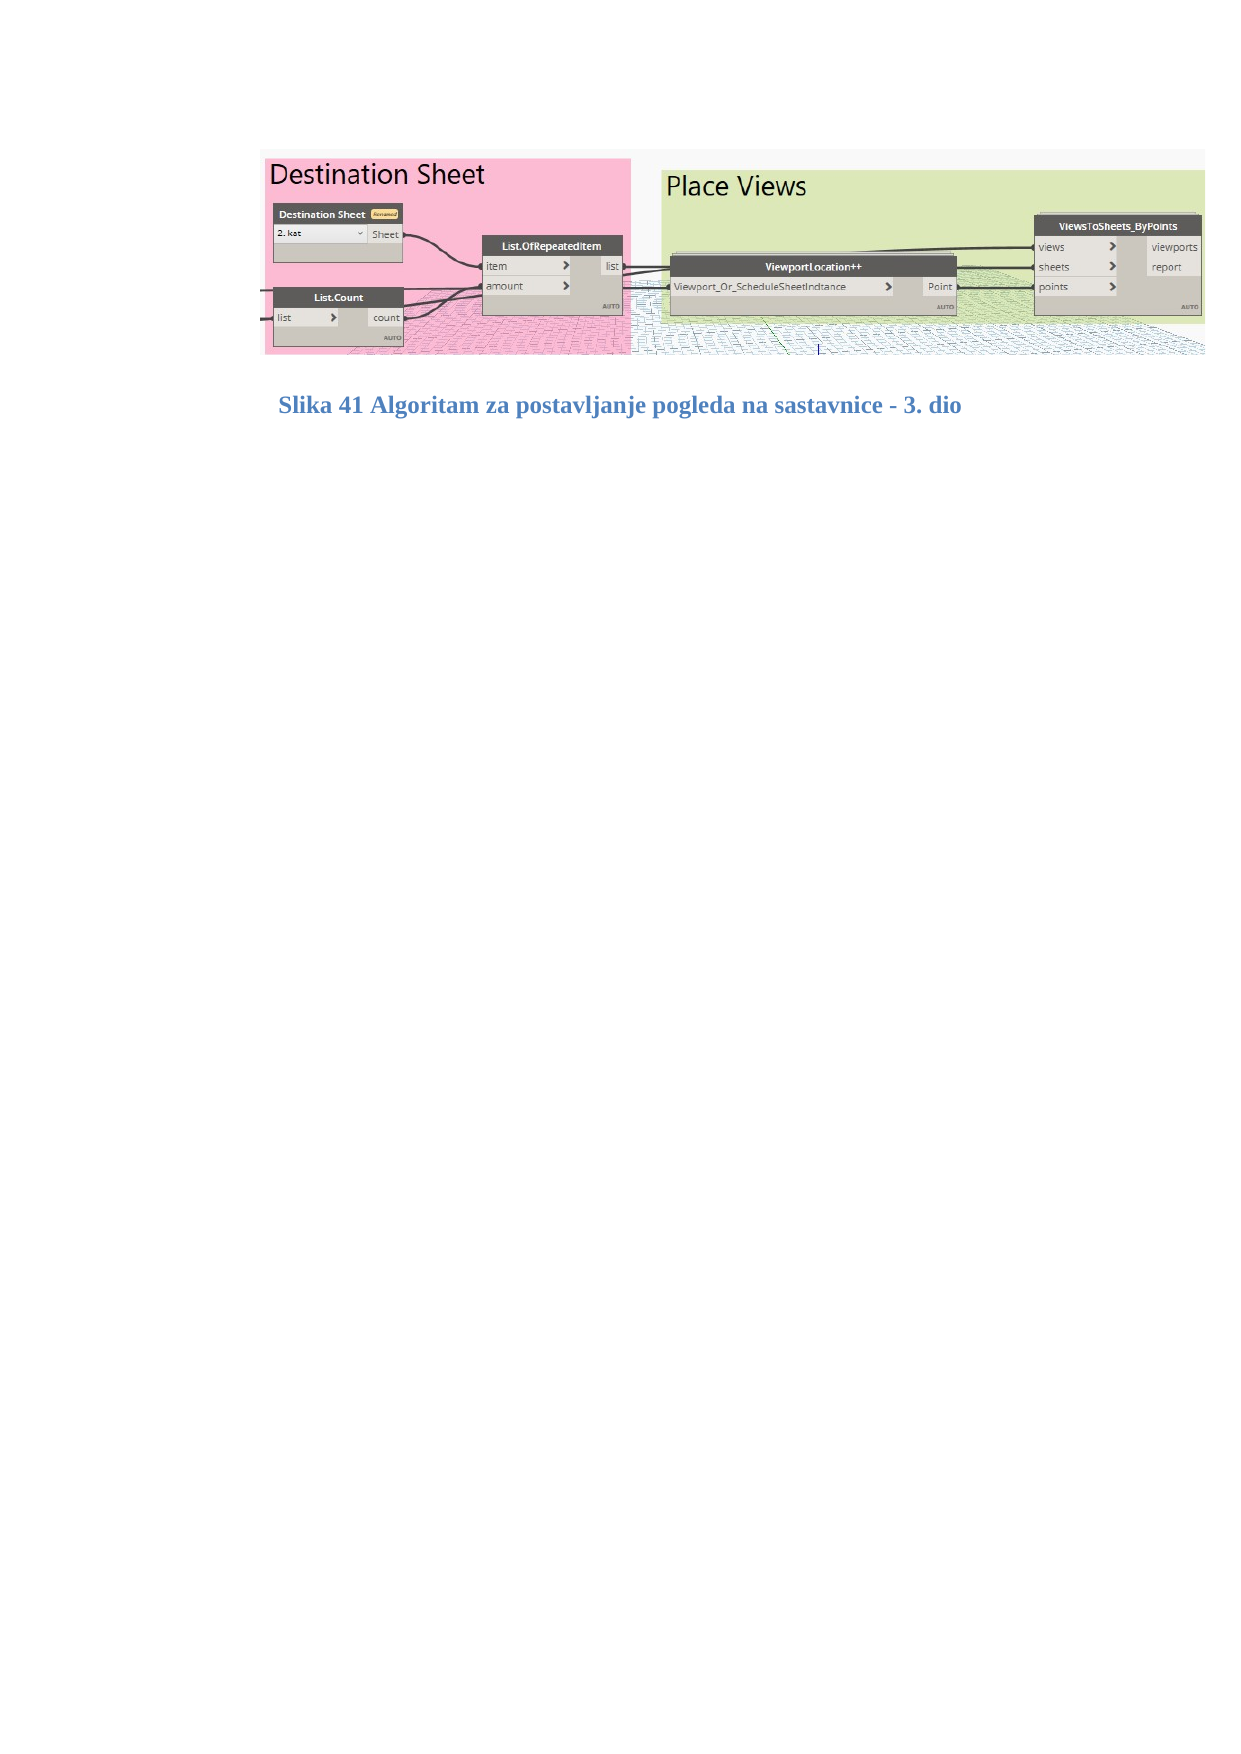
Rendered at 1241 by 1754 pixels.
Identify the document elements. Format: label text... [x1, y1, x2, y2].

text Slika 41 Algoritam za postavljanje pogleda na sastavnice - 3. dio [148, 390, 1092, 418]
picture [260, 149, 1205, 355]
